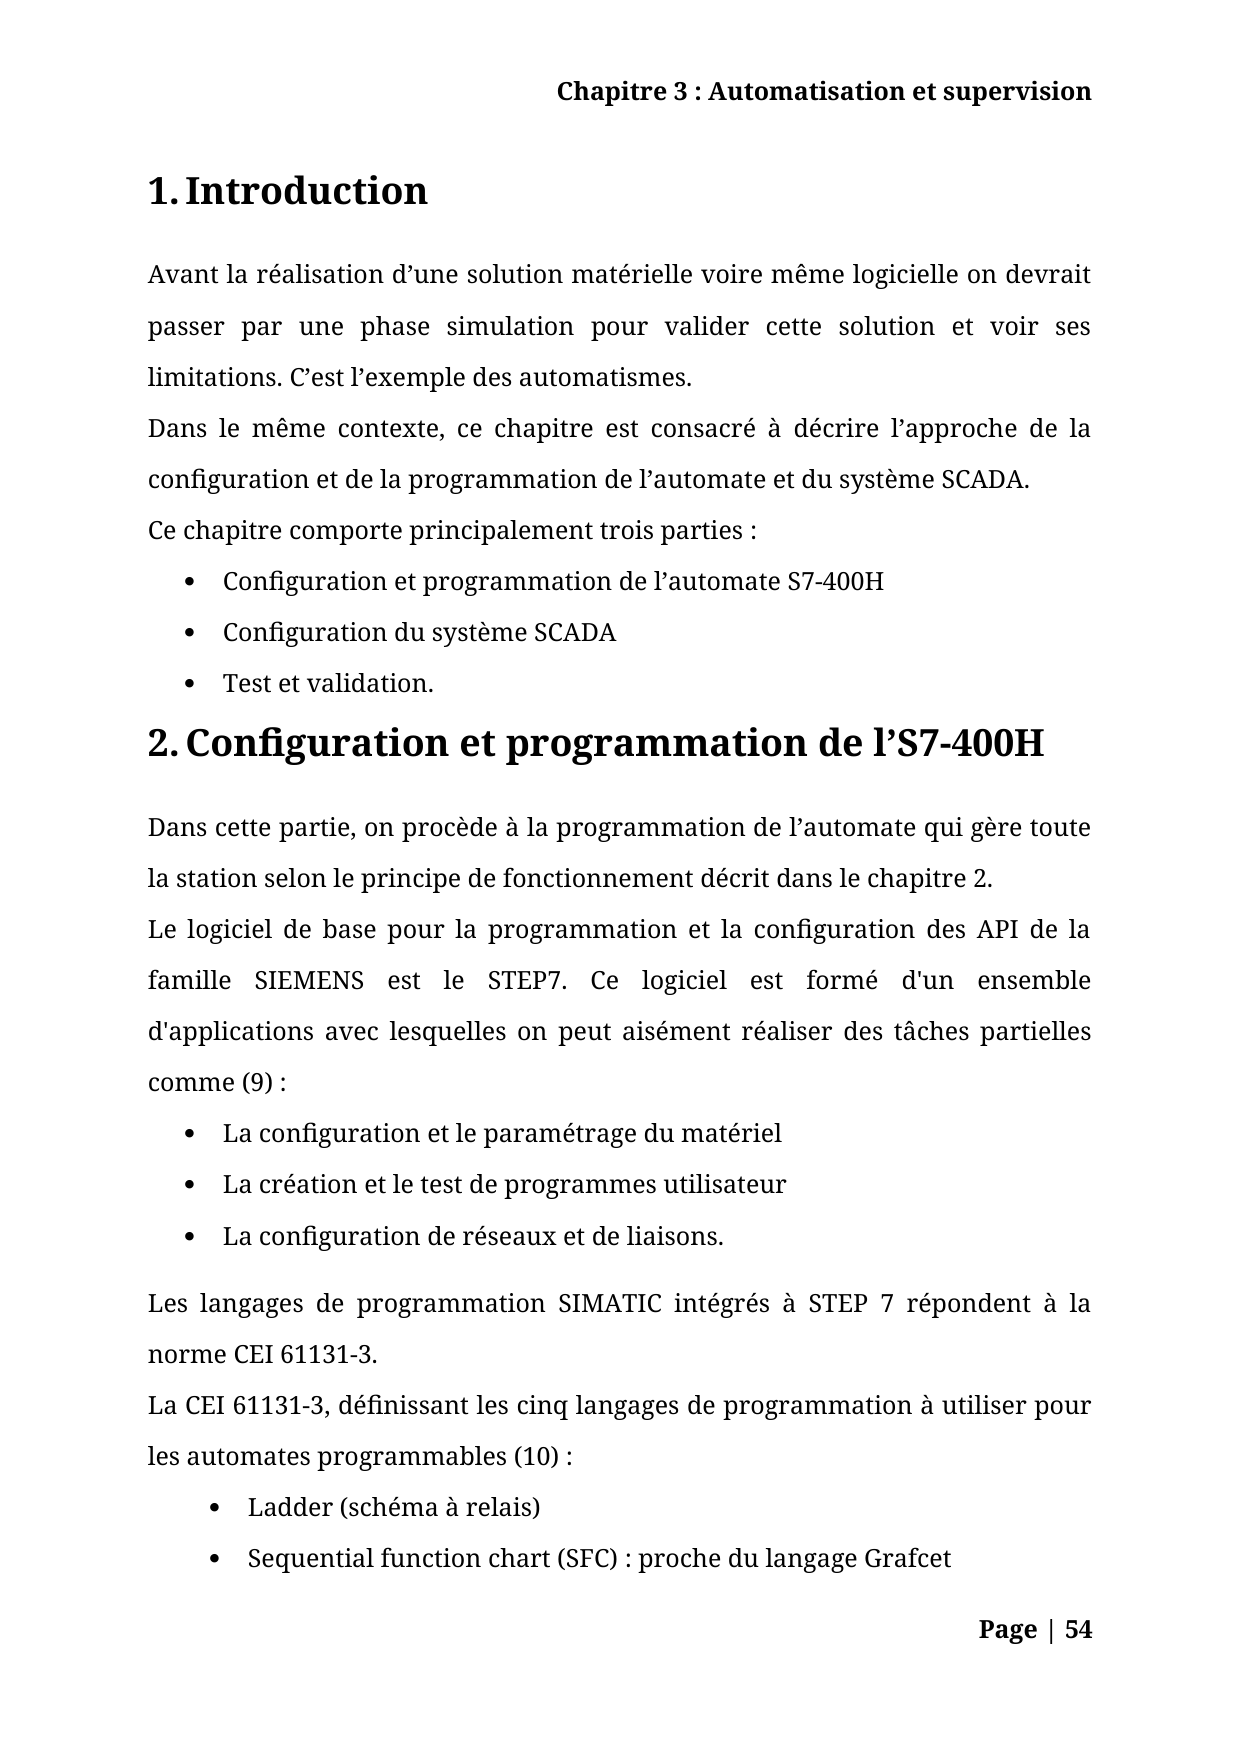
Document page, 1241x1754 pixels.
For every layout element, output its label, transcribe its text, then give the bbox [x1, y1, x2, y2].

text Dans le même contexte, ce chapitre est consacré à décrire l’approche de la configuration et de la programmation de l’automate et du système SCADA. [148, 410, 1092, 495]
text Avant la réalisation d’une solution matérielle voire même logicielle on devrait passer par une phase simulation pour valider cette solution et voir ses limitations. C’est l’exemple des automatismes. [148, 257, 1092, 393]
text Ce chapitre comporte principalement trois parties : [148, 512, 1092, 546]
text Les langages de programmation SIMATIC intégrés à STEP 7 répondent à la norme CEI 61131-3. [148, 1286, 1092, 1371]
text La CEI 61131-3, définissant les cinq langages de programmation à utiliser pour les automates programmables : [148, 1388, 1092, 1473]
list Configuration et programmation de l’automate S7-400H [185, 563, 1092, 597]
list Test et validation. [185, 666, 1092, 699]
list Configuration du système SCADA [185, 614, 1092, 648]
text Dans cette partie, on procède à la programmation de l’automate qui gère toute la station selon le principe de fonctionnement décrit dans le chapitre 2. [148, 810, 1092, 895]
list Configuration et programmation de l’S7-400H [148, 717, 1092, 768]
list La configuration de réseaux et de liaisons. [185, 1218, 1092, 1252]
list La création et le test de programmes utilisateur [185, 1167, 1092, 1201]
list La configuration et le paramétrage du matériel [185, 1116, 1092, 1150]
list Ladder (schéma à relais) [210, 1490, 1092, 1524]
text Le logiciel de base pour la programmation et la configuration des API de la famille SIEMENS est le STEP7. Ce logiciel est formé d'un ensemble d'applications avec lesquelles on peut aisément réaliser des tâches partielles comme : [148, 912, 1092, 1099]
list Sequential function chart (SFC) : proche du langage Grafcet [210, 1541, 1092, 1575]
list Introduction [148, 164, 1092, 215]
